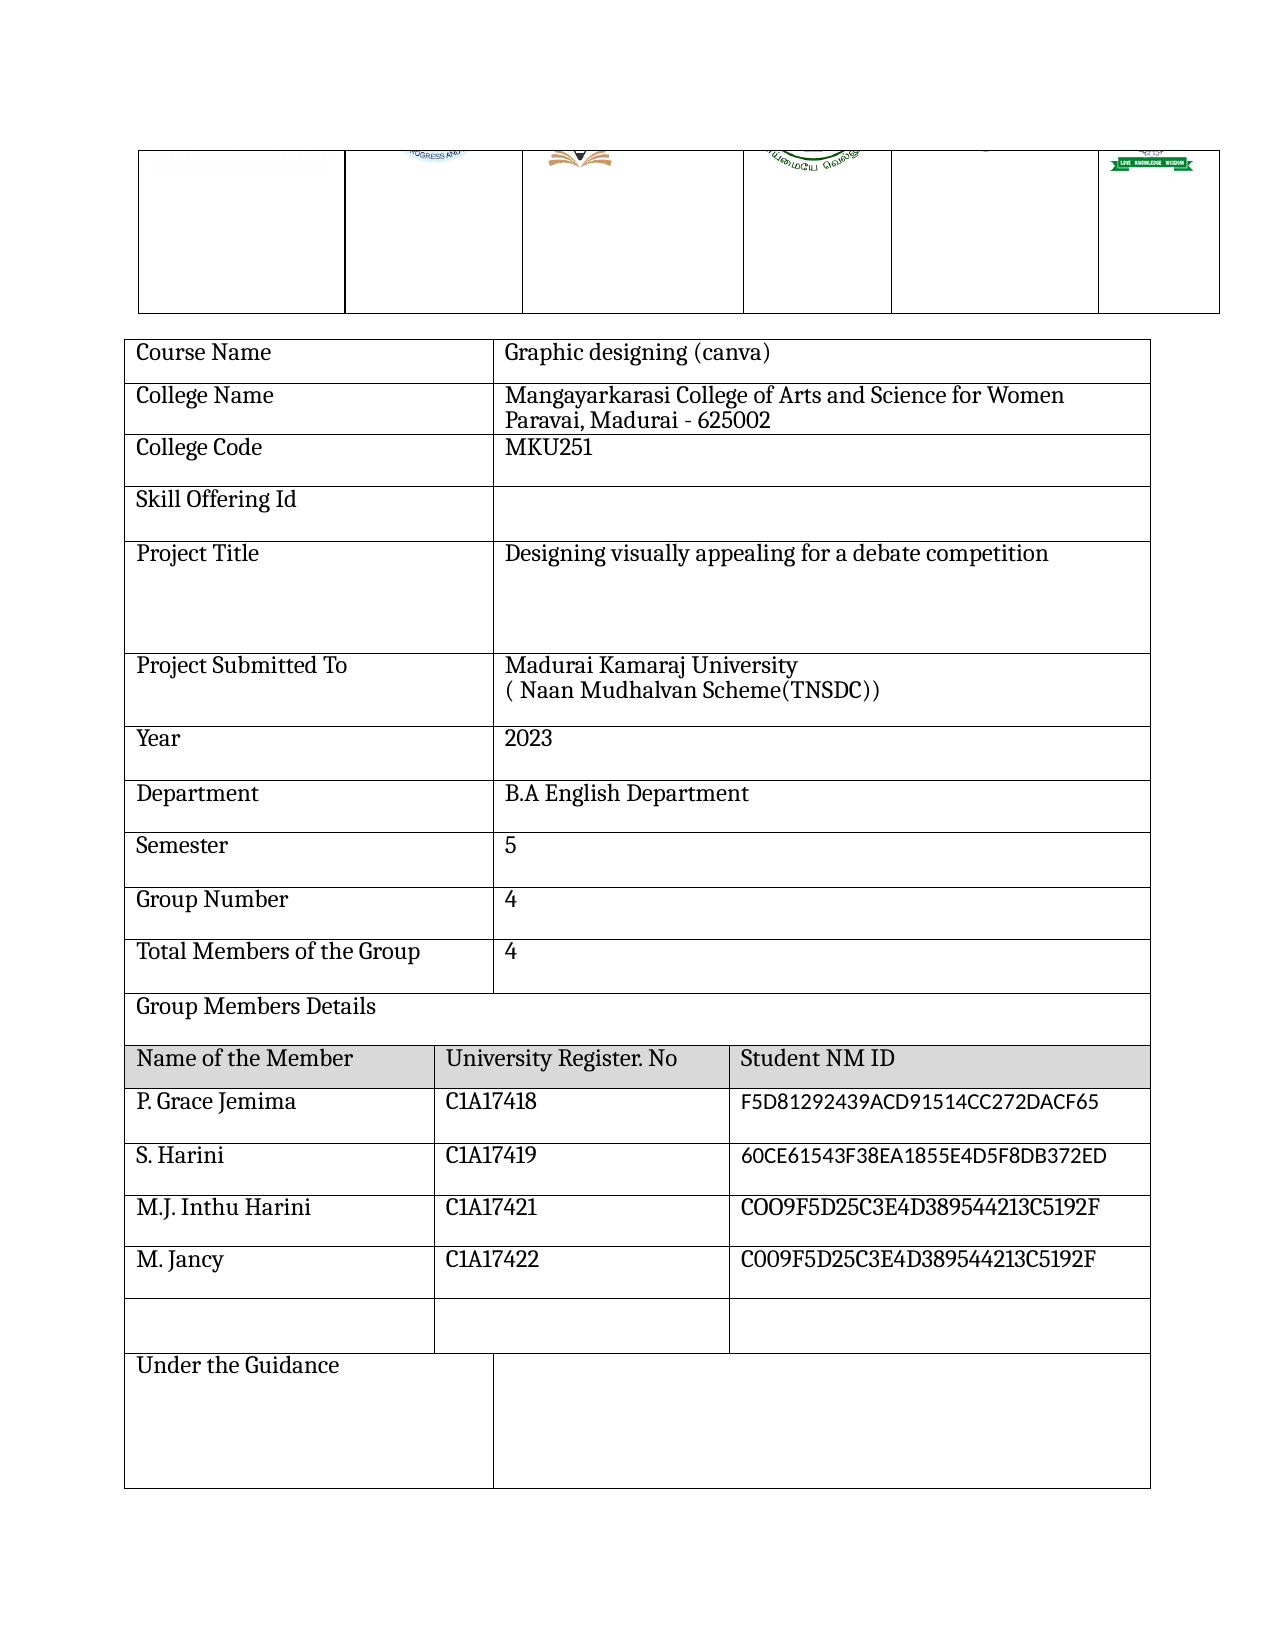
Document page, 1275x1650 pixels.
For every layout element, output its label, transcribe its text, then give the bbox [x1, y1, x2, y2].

table_cell Total Members of the Group [125, 940, 493, 993]
table_cell Name of the Member [125, 1046, 434, 1088]
table_cell [730, 1299, 1150, 1353]
table_cell M. Jancy [125, 1247, 434, 1298]
table_cell College Name [125, 384, 493, 434]
table_cell Under the Guidance [125, 1354, 493, 1488]
table_cell Project Submitted To [125, 654, 493, 726]
table_cell [125, 1299, 434, 1353]
table_cell C1A17418 [435, 1089, 729, 1143]
table_cell Designing visually appealing for a debate competition [494, 542, 1150, 653]
table_cell [494, 1354, 1150, 1488]
table_header [1099, 151, 1219, 313]
table_header [744, 151, 891, 313]
table_cell College Code [125, 435, 493, 486]
table_header [892, 151, 1098, 313]
table_cell Year [125, 727, 493, 780]
table_cell Skill Offering Id [125, 487, 493, 541]
table_cell S. Harini [125, 1144, 434, 1194]
table_header [139, 151, 344, 313]
table_cell MKU251 [494, 435, 1150, 486]
table_cell C1A17422 [435, 1247, 729, 1298]
table_cell Project Title [125, 542, 493, 653]
table_cell C009F5D25C3E4D389544213C5192F [730, 1247, 1150, 1298]
table_cell Department [125, 781, 493, 832]
table_cell B.A English Department [494, 781, 1150, 832]
table_cell F5D81292439ACD91514CC272DACF65 [730, 1089, 1150, 1143]
table_cell COO9F5D25C3E4D389544213C5192F [730, 1196, 1150, 1246]
table_cell M.J. Inthu Harini [125, 1196, 434, 1246]
table_header [346, 151, 522, 313]
table_cell University Register. No [435, 1046, 729, 1088]
table_header Course Name [125, 340, 493, 383]
table_header Graphic designing (canva) [494, 340, 1150, 383]
table_cell [494, 487, 1150, 541]
table_cell C1A17419 [435, 1144, 729, 1194]
table_cell 4 [494, 888, 1150, 939]
table_cell Mangayarkarasi College of Arts and Science for Women Paravai, Madurai - 625002 [494, 384, 1150, 434]
table_cell P. Grace Jemima [125, 1089, 434, 1143]
table_cell Madurai Kamaraj University ( Naan Mudhalvan Scheme(TNSDC)) [494, 654, 1150, 726]
table_cell [435, 1299, 729, 1353]
table_cell 60CE61543F38EA1855E4D5F8DB372ED [730, 1144, 1150, 1194]
table_cell C1A17421 [435, 1196, 729, 1246]
table_cell Group Members Details [125, 994, 1150, 1045]
table_cell Student NM ID [730, 1046, 1150, 1088]
table_cell 4 [494, 940, 1150, 993]
table_cell 2023 [494, 727, 1150, 780]
table_cell 5 [494, 833, 1150, 887]
table_cell Group Number [125, 888, 493, 939]
table_header [523, 151, 743, 313]
table_cell Semester [125, 833, 493, 887]
